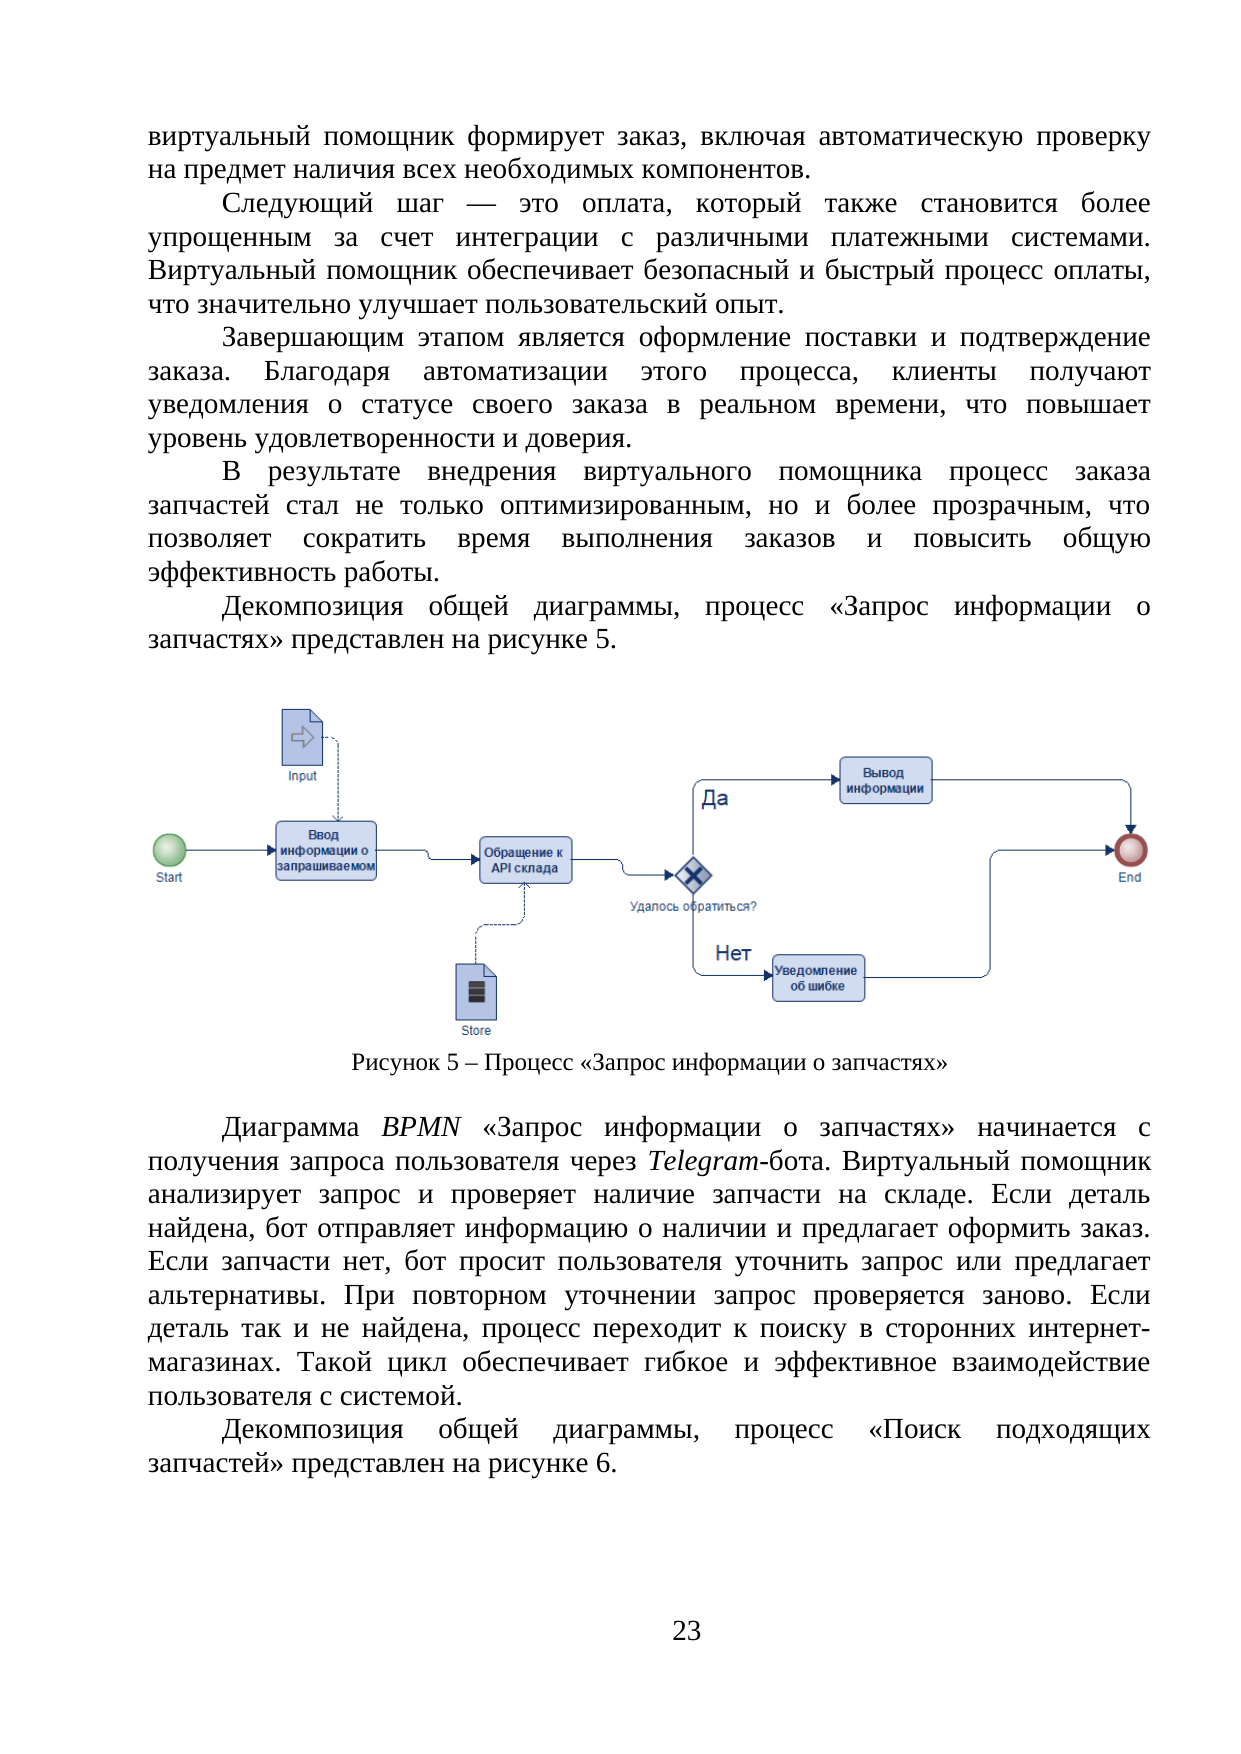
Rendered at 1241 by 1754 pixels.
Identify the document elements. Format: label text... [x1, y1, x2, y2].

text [148, 118, 1152, 185]
picture [147, 688, 1162, 1047]
text Следующий шаг — это оплата, который также становится более упрощенным за счет интеграции с различными платежными системами. Виртуальный помощник обеспечивает безопасный и быстрый процесс оплаты, что значительно улучшает пользовательский опыт. [148, 185, 1152, 319]
text Декомпозиция общей диаграммы, процесс «Поиск подходящих запчастей» представлен на рисунке 6. [148, 1411, 1152, 1478]
text Рисунок 5 – Процесс «Запрос информации о запчастях» [148, 1047, 1152, 1076]
text Завершающим этапом является оформление поставки и подтверждение заказа. Благодаря автоматизации этого процесса, клиенты получают уведомления о статусе своего заказа в реальном времени, что повышает уровень удовлетворенности и доверия. [148, 319, 1152, 453]
text В результате внедрения виртуального помощника процесс заказа запчастей стал не только оптимизированным, но и более прозрачным, что позволяет сократить время выполнения заказов и повысить общую эффективность работы. [148, 453, 1152, 588]
text Диаграмма BPMN «Запрос информации о запчастях» начинается с получения запроса пользователя через Telegram-бота. Виртуальный помощник анализирует запрос и проверяет наличие запчасти на складе. Если деталь найдена, бот отправляет информацию о наличии и предлагает оформить заказ. Если запчасти нет, бот просит пользователя уточнить запрос или предлагает альтернативы. При повторном уточнении запрос проверяется заново. Если деталь так и не найдена, процесс переходит к поиску в сторонних интернет-магазинах. Такой цикл обеспечивает гибкое и эффективное взаимодействие пользователя с системой. [148, 1109, 1152, 1411]
text Декомпозиция общей диаграммы, процесс «Запрос информации о запчастях» представлен на рисунке 5. [148, 588, 1152, 655]
